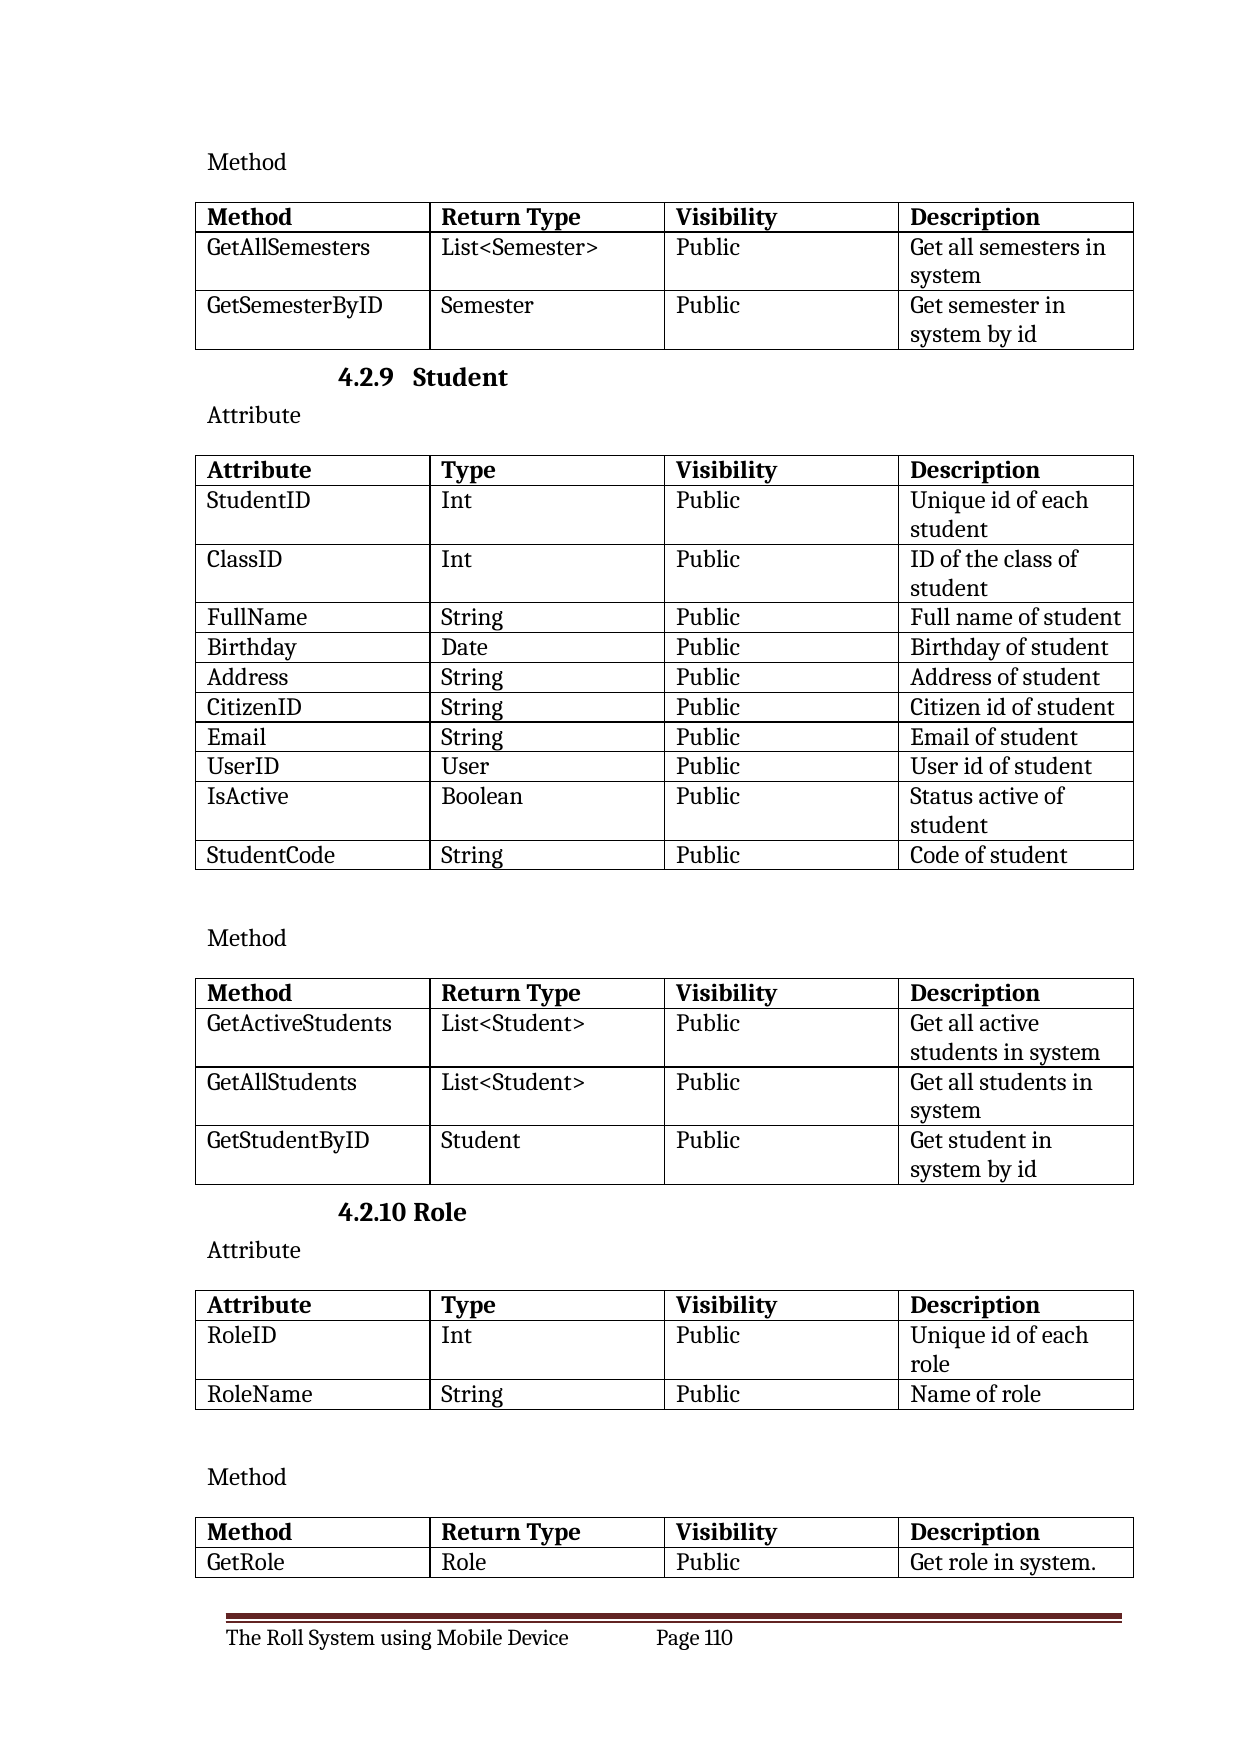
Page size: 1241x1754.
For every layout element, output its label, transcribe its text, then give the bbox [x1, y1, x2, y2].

table_cell User [431, 752, 664, 781]
table_cell Public [665, 723, 898, 751]
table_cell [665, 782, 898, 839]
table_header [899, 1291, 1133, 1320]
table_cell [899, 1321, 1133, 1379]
table_cell UserID [196, 752, 429, 781]
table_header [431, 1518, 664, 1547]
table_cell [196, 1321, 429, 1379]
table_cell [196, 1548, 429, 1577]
text Method [207, 1463, 1122, 1492]
table_cell StudentID [196, 486, 429, 544]
table_cell List<Semester> [431, 233, 664, 290]
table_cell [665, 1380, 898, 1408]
table_cell Semester [431, 291, 664, 348]
text Method [207, 924, 1122, 953]
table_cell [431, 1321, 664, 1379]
table_cell Public [665, 693, 898, 721]
table_header Return Type [431, 203, 664, 231]
table_cell Get all semesters in system [899, 233, 1133, 290]
table_cell Birthday of student [899, 633, 1133, 662]
table_cell CitizenID [196, 693, 429, 721]
table_cell String [431, 693, 664, 721]
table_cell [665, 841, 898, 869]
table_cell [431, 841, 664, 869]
table_cell Public [665, 545, 898, 602]
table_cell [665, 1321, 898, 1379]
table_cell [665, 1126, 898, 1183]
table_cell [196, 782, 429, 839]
table_cell Public [665, 663, 898, 692]
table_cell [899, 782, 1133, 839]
table_cell Int [431, 545, 664, 602]
table_cell User id of student [899, 752, 1133, 781]
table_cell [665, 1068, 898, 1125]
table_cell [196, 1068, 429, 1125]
table_cell Address [196, 663, 429, 692]
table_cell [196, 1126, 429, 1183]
table_cell ClassID [196, 545, 429, 602]
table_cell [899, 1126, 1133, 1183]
table_cell Int [431, 486, 664, 544]
table_cell Email [196, 723, 429, 751]
table_cell GetAllSemesters [196, 233, 429, 290]
text Attribute [207, 401, 1122, 430]
table_cell String [431, 723, 664, 751]
text Attribute [207, 1236, 1122, 1265]
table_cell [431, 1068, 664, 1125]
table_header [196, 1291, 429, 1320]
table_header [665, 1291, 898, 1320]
table_header Visibility [665, 456, 898, 485]
table_cell Full name of student [899, 603, 1133, 632]
table_cell Address of student [899, 663, 1133, 692]
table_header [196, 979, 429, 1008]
table_cell Get semester in system by id [899, 291, 1133, 348]
table_cell String [431, 603, 664, 632]
table_cell Public [665, 291, 898, 348]
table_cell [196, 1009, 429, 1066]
table_header Type [431, 456, 664, 485]
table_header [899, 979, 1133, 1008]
table_header Description [899, 456, 1133, 485]
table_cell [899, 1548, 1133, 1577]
table_header Visibility [665, 203, 898, 231]
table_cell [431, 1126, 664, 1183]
table_header Attribute [196, 456, 429, 485]
text Method [207, 148, 1122, 176]
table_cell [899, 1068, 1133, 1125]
table_cell Unique id of each student [899, 486, 1133, 544]
table_cell Public [665, 486, 898, 544]
table_cell Citizen id of student [899, 693, 1133, 721]
table_cell GetSemesterByID [196, 291, 429, 348]
table_cell Public [665, 603, 898, 632]
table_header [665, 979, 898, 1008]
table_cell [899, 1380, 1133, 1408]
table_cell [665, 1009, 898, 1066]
table_cell ID of the class of student [899, 545, 1133, 602]
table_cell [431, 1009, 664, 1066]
table_cell Birthday [196, 633, 429, 662]
subtitle Student [338, 362, 1122, 393]
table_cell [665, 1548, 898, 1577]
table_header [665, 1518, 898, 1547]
table_cell Date [431, 633, 664, 662]
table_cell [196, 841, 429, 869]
table_cell FullName [196, 603, 429, 632]
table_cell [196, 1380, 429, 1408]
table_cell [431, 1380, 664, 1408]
table_cell Public [665, 233, 898, 290]
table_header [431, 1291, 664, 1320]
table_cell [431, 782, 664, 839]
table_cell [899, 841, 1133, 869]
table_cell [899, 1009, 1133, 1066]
subtitle Role [338, 1197, 1122, 1228]
table_cell Email of student [899, 723, 1133, 751]
table_cell Public [665, 752, 898, 781]
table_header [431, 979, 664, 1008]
table_header Method [196, 203, 429, 231]
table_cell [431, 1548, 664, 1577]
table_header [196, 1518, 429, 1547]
table_header Description [899, 203, 1133, 231]
table_cell String [431, 663, 664, 692]
table_cell Public [665, 633, 898, 662]
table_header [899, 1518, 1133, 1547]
